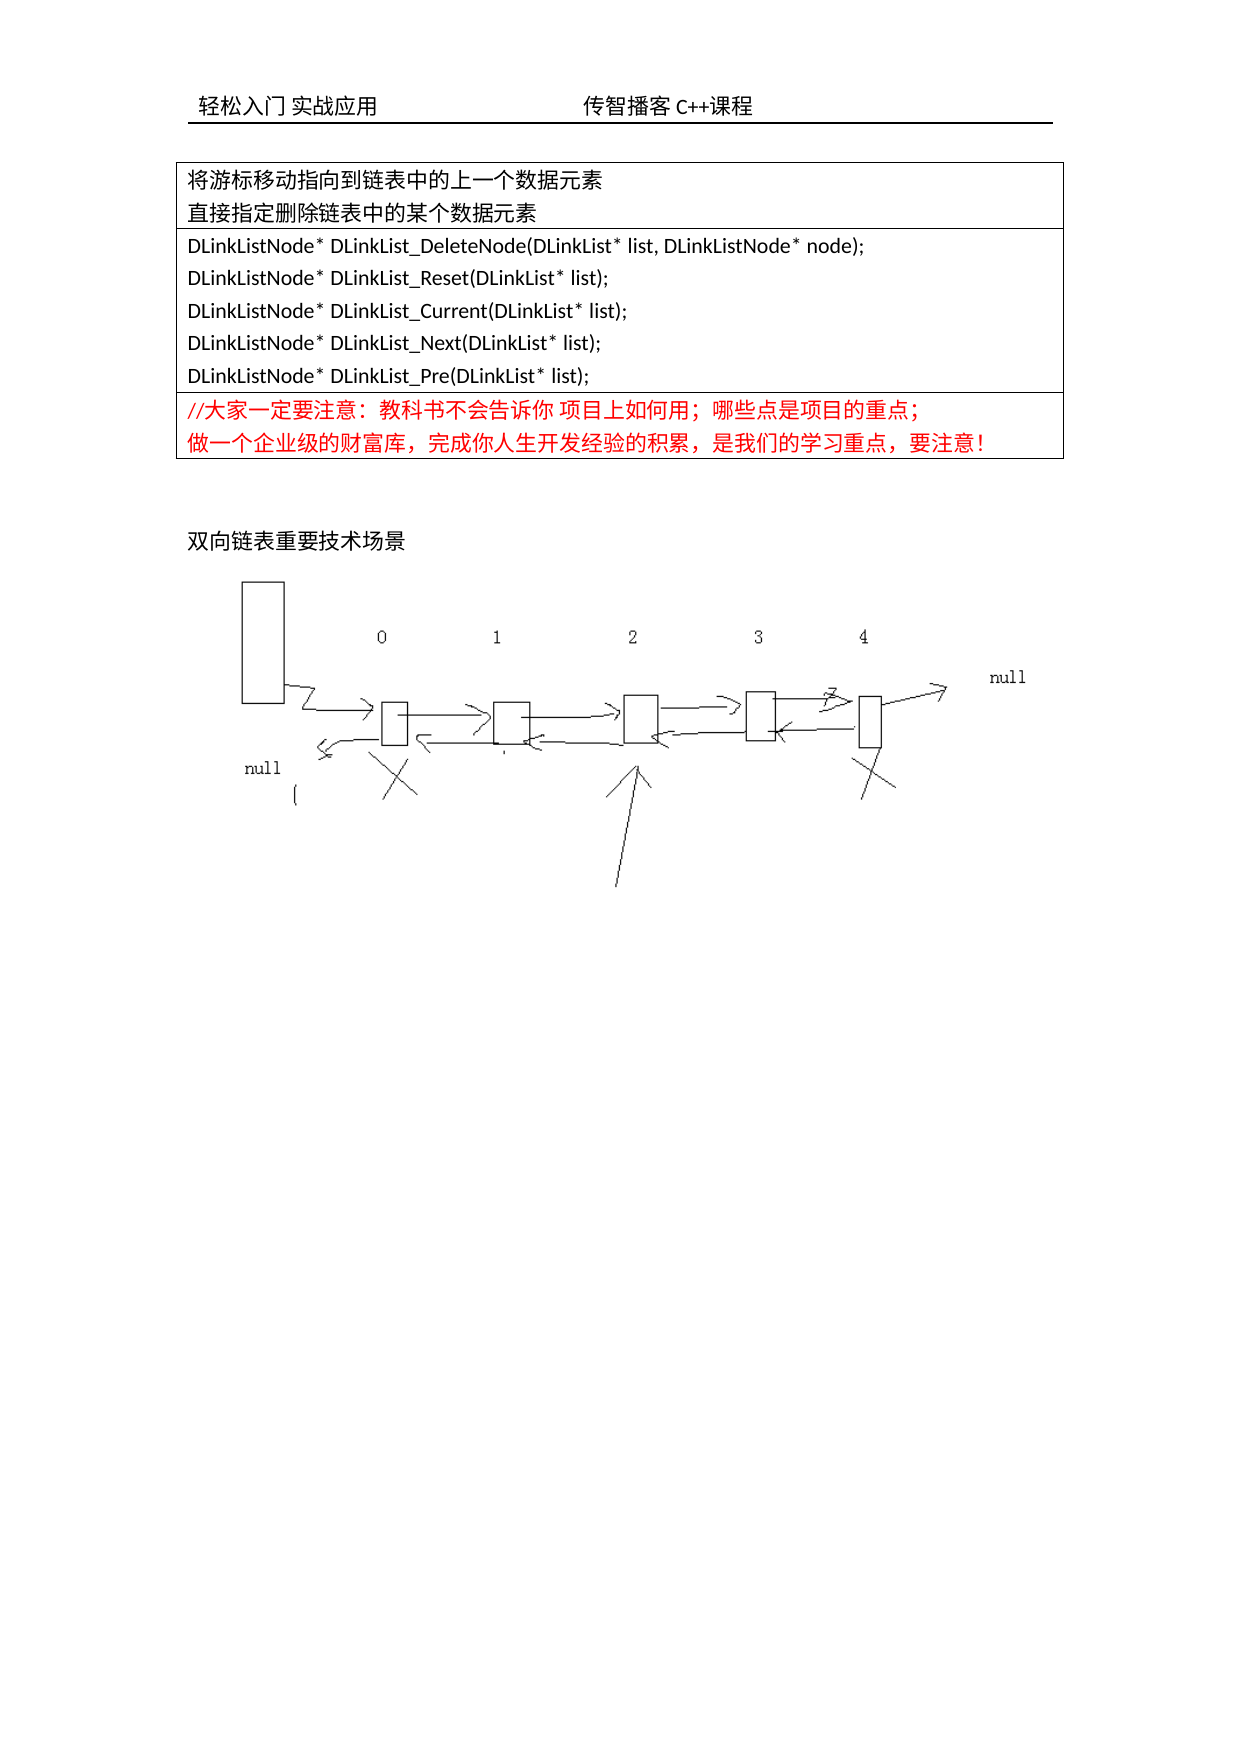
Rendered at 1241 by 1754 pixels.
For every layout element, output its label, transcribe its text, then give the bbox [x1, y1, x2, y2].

picture [187, 556, 1052, 921]
table_cell //大家一定要注意：教科书不会告诉你 项目上如何用；哪些点是项目的重点； 做一个企业级的财富库，完成你人生开发经验的积累，是我们的学习重点，要注意！ [177, 393, 1063, 458]
text 双向链表重要技术场景 [187, 524, 1053, 556]
table_cell DLinkListNode* DLinkList_DeleteNode(DLinkList* list, DLinkListNode* node); DLinkListNode* DLinkList_Reset(DLinkList* list); DLinkListNode* DLinkList_Current(DLinkList* list); DLinkListNode* DLinkList_Next(DLinkList* list); DLinkListNode* DLinkList_Pre(DLinkList* list); [177, 229, 1063, 392]
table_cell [177, 163, 1063, 228]
